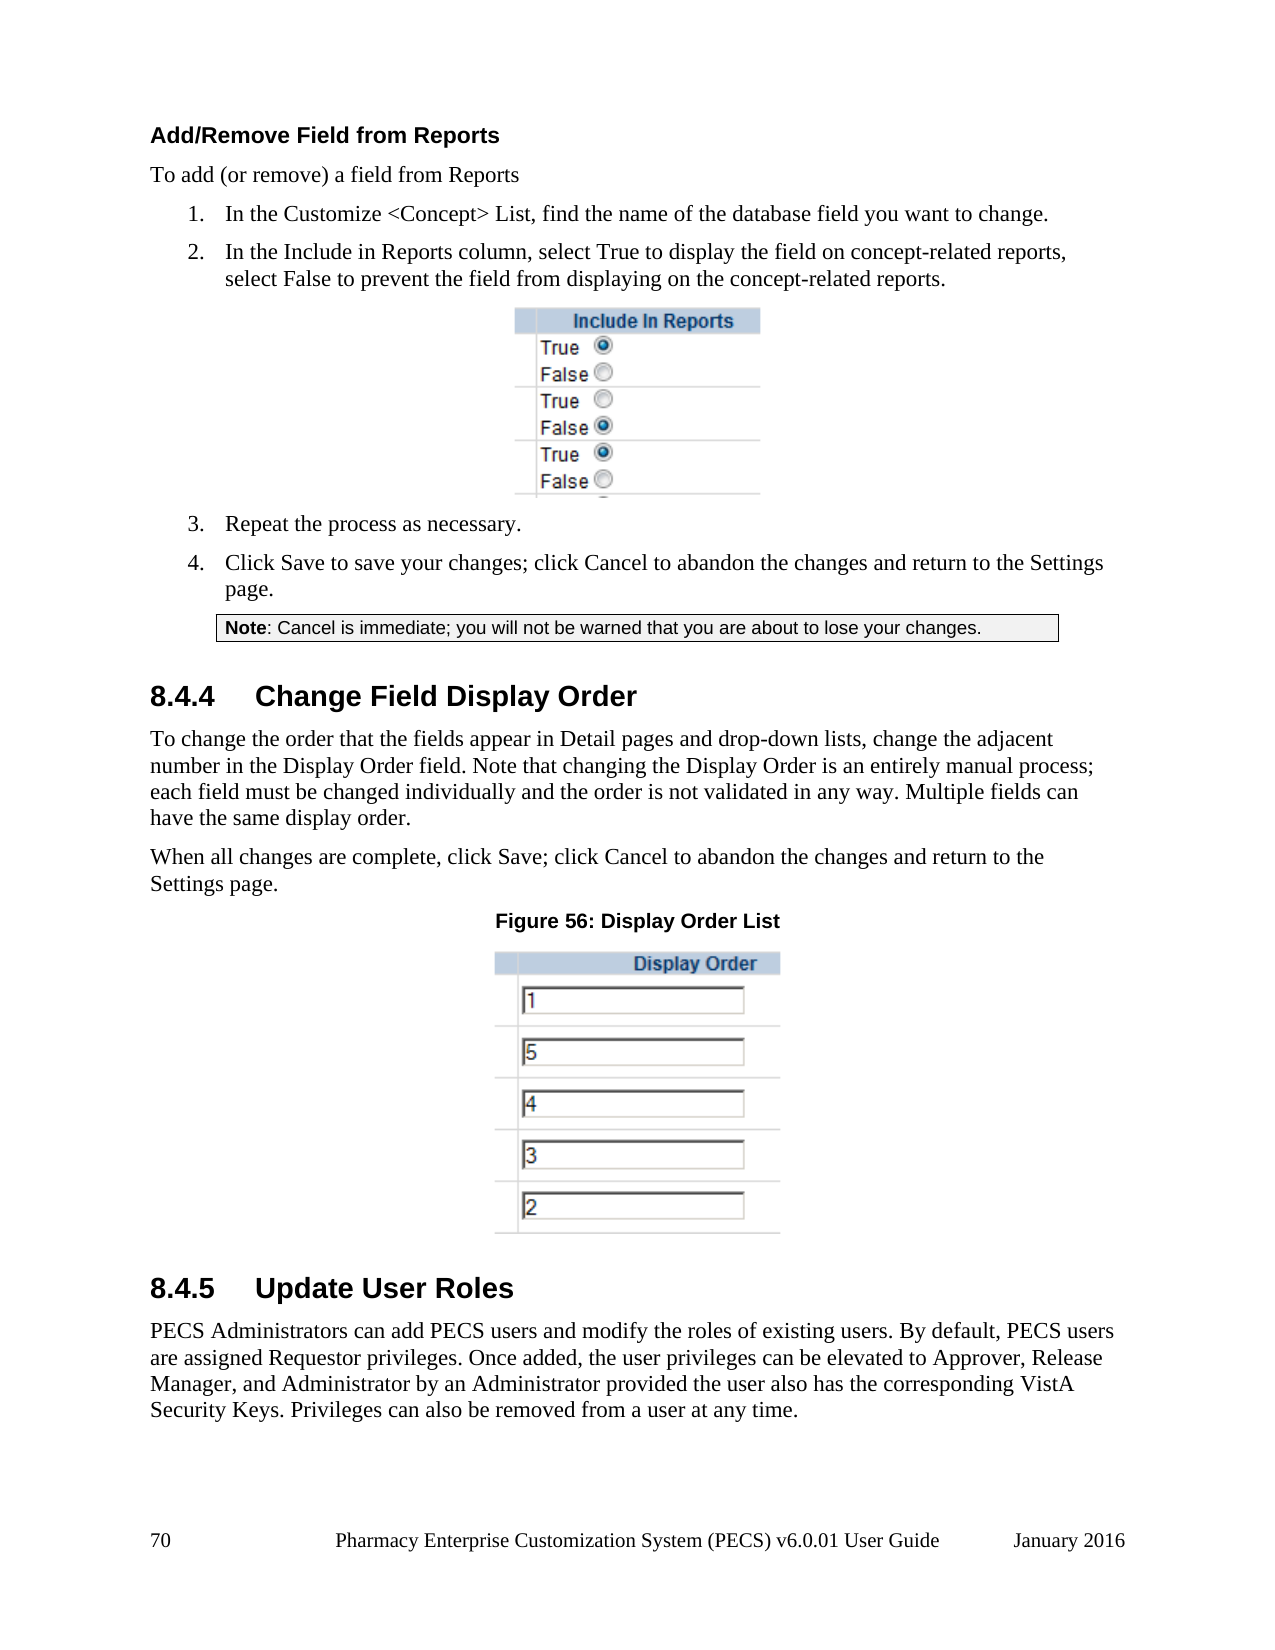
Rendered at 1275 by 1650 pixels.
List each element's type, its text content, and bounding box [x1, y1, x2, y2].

text When all changes are complete, click Save; click Cancel to abandon the changes and return to the Settings page. [150, 843, 1125, 896]
text PECS Administrators can add PECS users and modify the roles of existing users. By default, PECS users are assigned Requestor privileges. Once added, the user privileges can be elevated to Approver, Release Manager, and Administrator by an Administrator provided the user also has the corresponding VistA Security Keys. Privileges can also be removed from a user at any time. [150, 1317, 1125, 1423]
text Note: Cancel is immediate; you will not be warned that you are about to lose your changes. [217, 615, 1058, 641]
picture [514, 303, 761, 498]
subtitle Change Field Display Order [150, 679, 1125, 713]
list In the Include in Reports column, select True to display the field on concept-related reports, select False to prevent the field from displaying on the concept-related reports. [187, 238, 1125, 291]
text Add/Remove Field from Reports [150, 122, 1125, 148]
text To add (or remove) a field from Reports [150, 161, 1125, 187]
list Click Save to save your changes; click Cancel to abandon the changes and return to the Settings page. [187, 549, 1125, 601]
list In the Customize <Concept> List, find the name of the database field you want to change. [187, 199, 1125, 226]
subtitle Update User Roles [150, 1271, 1125, 1305]
picture [494, 945, 781, 1234]
list Repeat the process as necessary. [187, 510, 1125, 536]
text To change the order that the fields appear in Detail pages and drop-down lists, change the adjacent number in the Display Order field. Note that changing the Display Order is an entirely manual process; each field must be changed individually and the order is not validated in any way. Multiple fields can have the same display order. [150, 725, 1125, 831]
